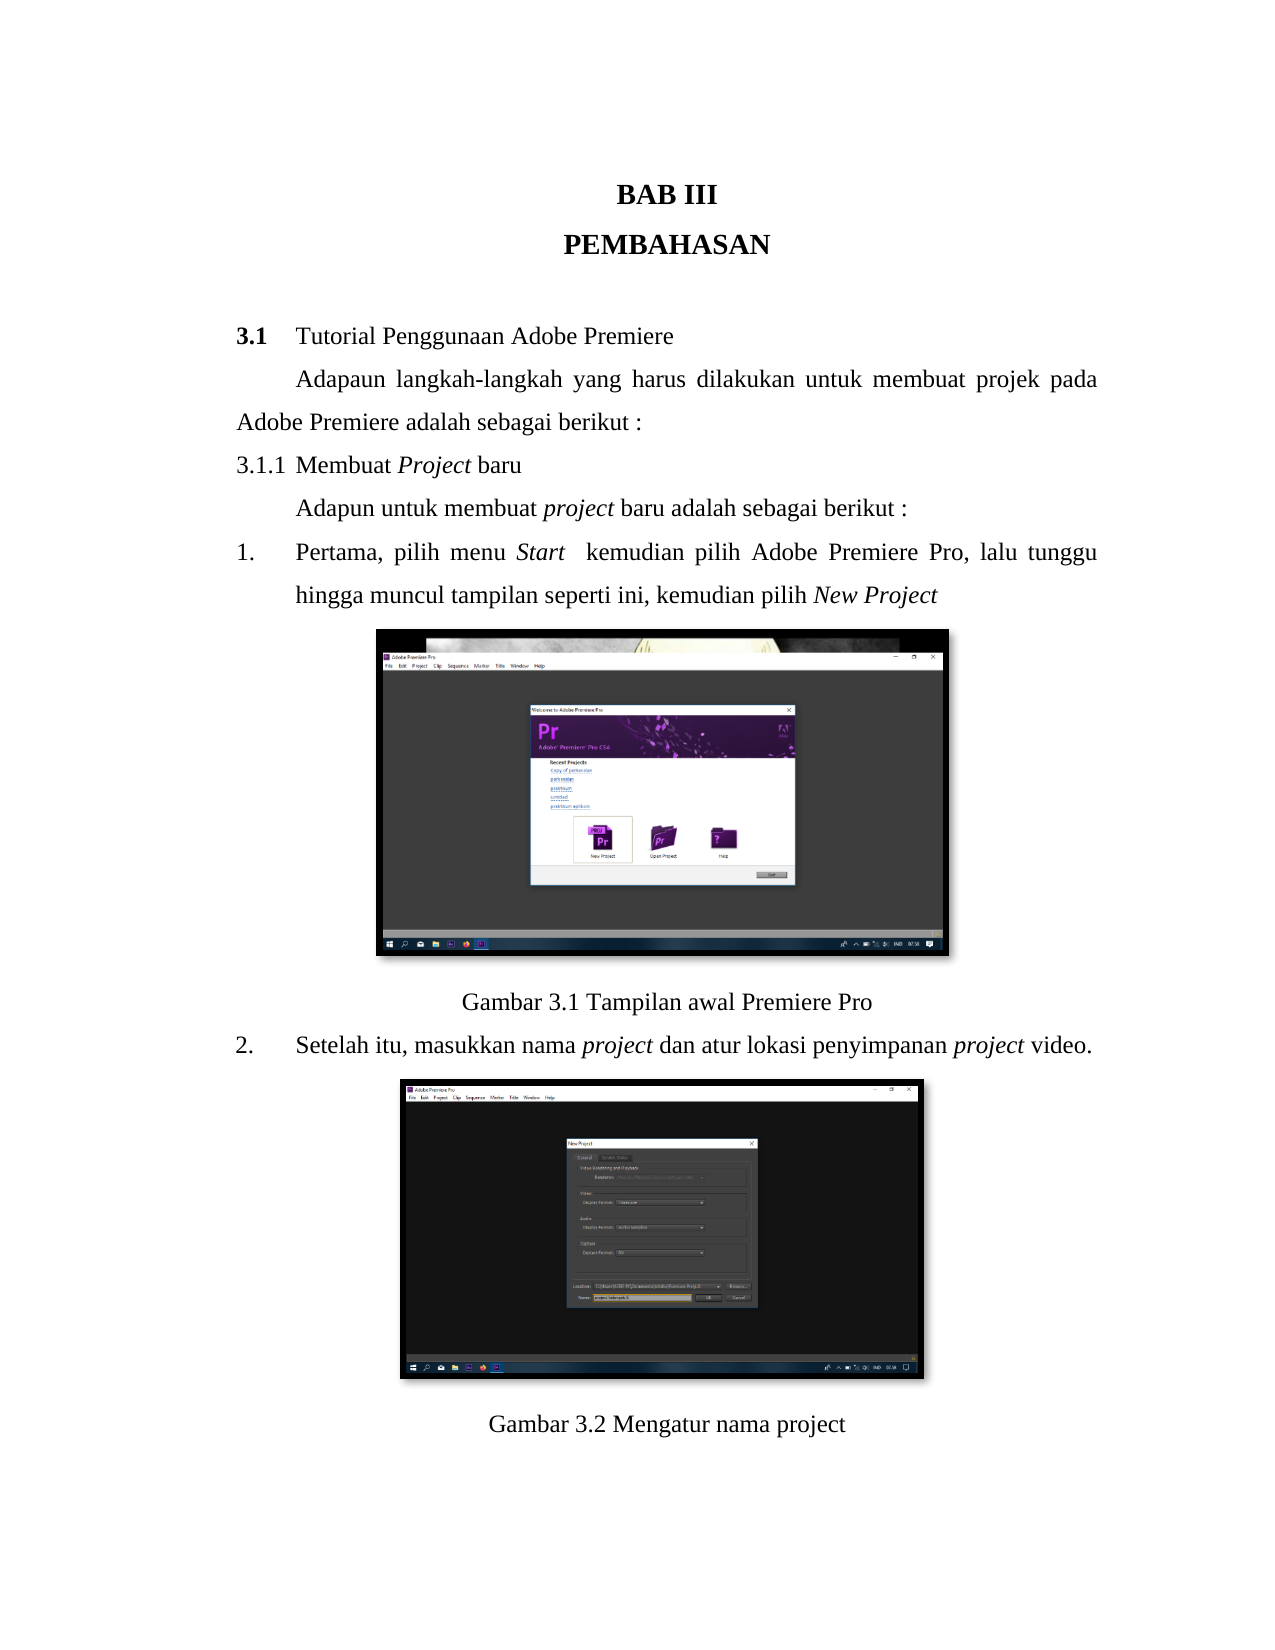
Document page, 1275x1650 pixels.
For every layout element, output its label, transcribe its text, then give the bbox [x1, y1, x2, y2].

list Tutorial Penggunaan Adobe Premiere [236, 321, 1098, 350]
list Membuat Project baru [236, 450, 1098, 479]
picture [406, 1086, 918, 1373]
text BAB III [236, 177, 1098, 211]
text PEMBAHASAN [236, 227, 1098, 261]
text Adapaun langkah-langkah yang harus dilakukan untuk membuat projek pada Adobe Premiere adalah sebagai berikut : [236, 364, 1098, 436]
list Setelah itu, masukkan nama project dan atur lokasi penyimpanan project video. [235, 1030, 1098, 1059]
list Gambar 3.2 Mengatur nama project [236, 1409, 1098, 1438]
list Pertama, pilih menu Start kemudian pilih Adobe Premiere Pro, lalu tunggu hingga muncul tampilan seperti ini, kemudian pilih New Project [236, 537, 1098, 608]
picture [383, 635, 943, 950]
list Gambar 3.1 Tampilan awal Premiere Pro [236, 987, 1098, 1016]
text Adapun untuk membuat project baru adalah sebagai berikut : [236, 493, 1098, 522]
